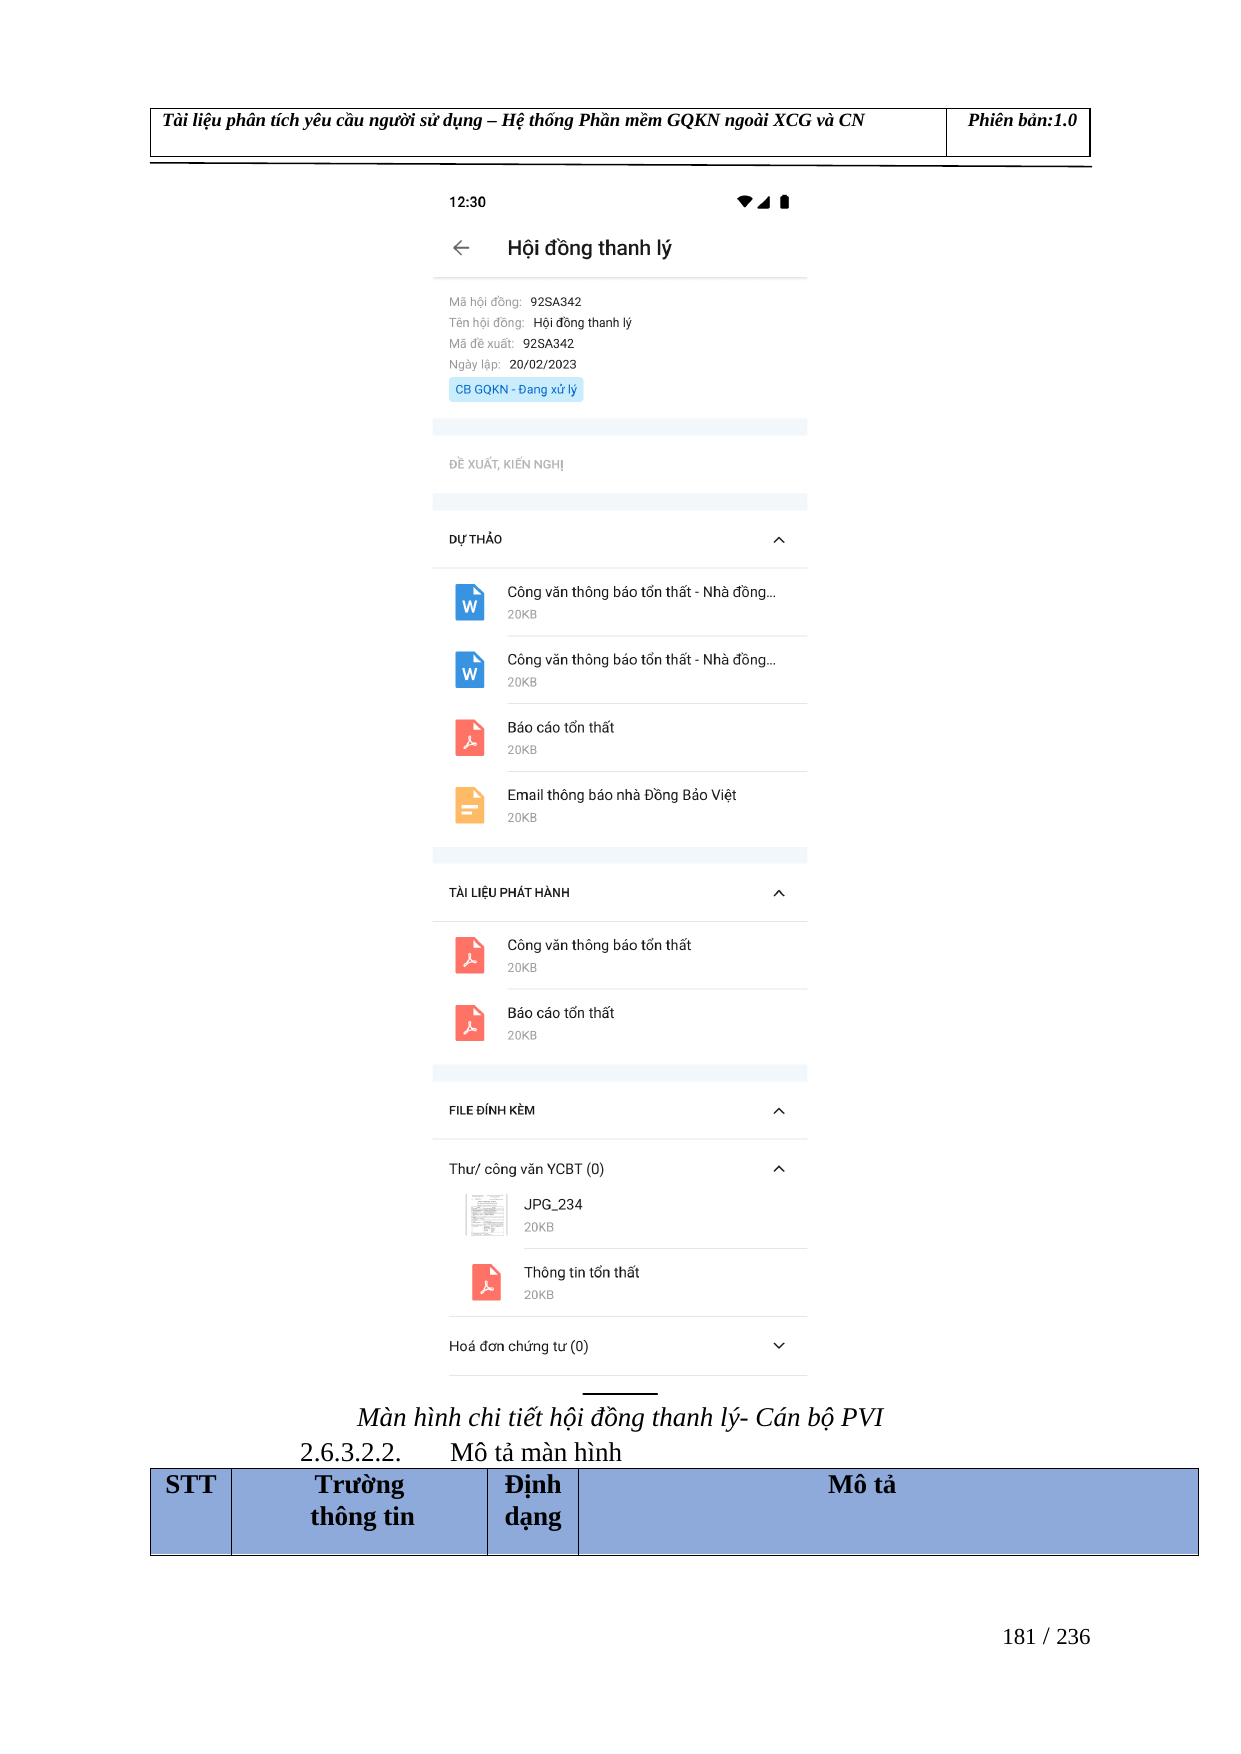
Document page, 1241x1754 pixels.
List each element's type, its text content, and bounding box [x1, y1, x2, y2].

text Màn hình chi tiết hội đồng thanh lý- Cán bộ PVI [150, 1401, 1090, 1432]
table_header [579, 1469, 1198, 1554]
subtitle Mô tả màn hình [300, 1436, 1090, 1467]
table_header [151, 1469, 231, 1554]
picture [432, 185, 808, 1401]
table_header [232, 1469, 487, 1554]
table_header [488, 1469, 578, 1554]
